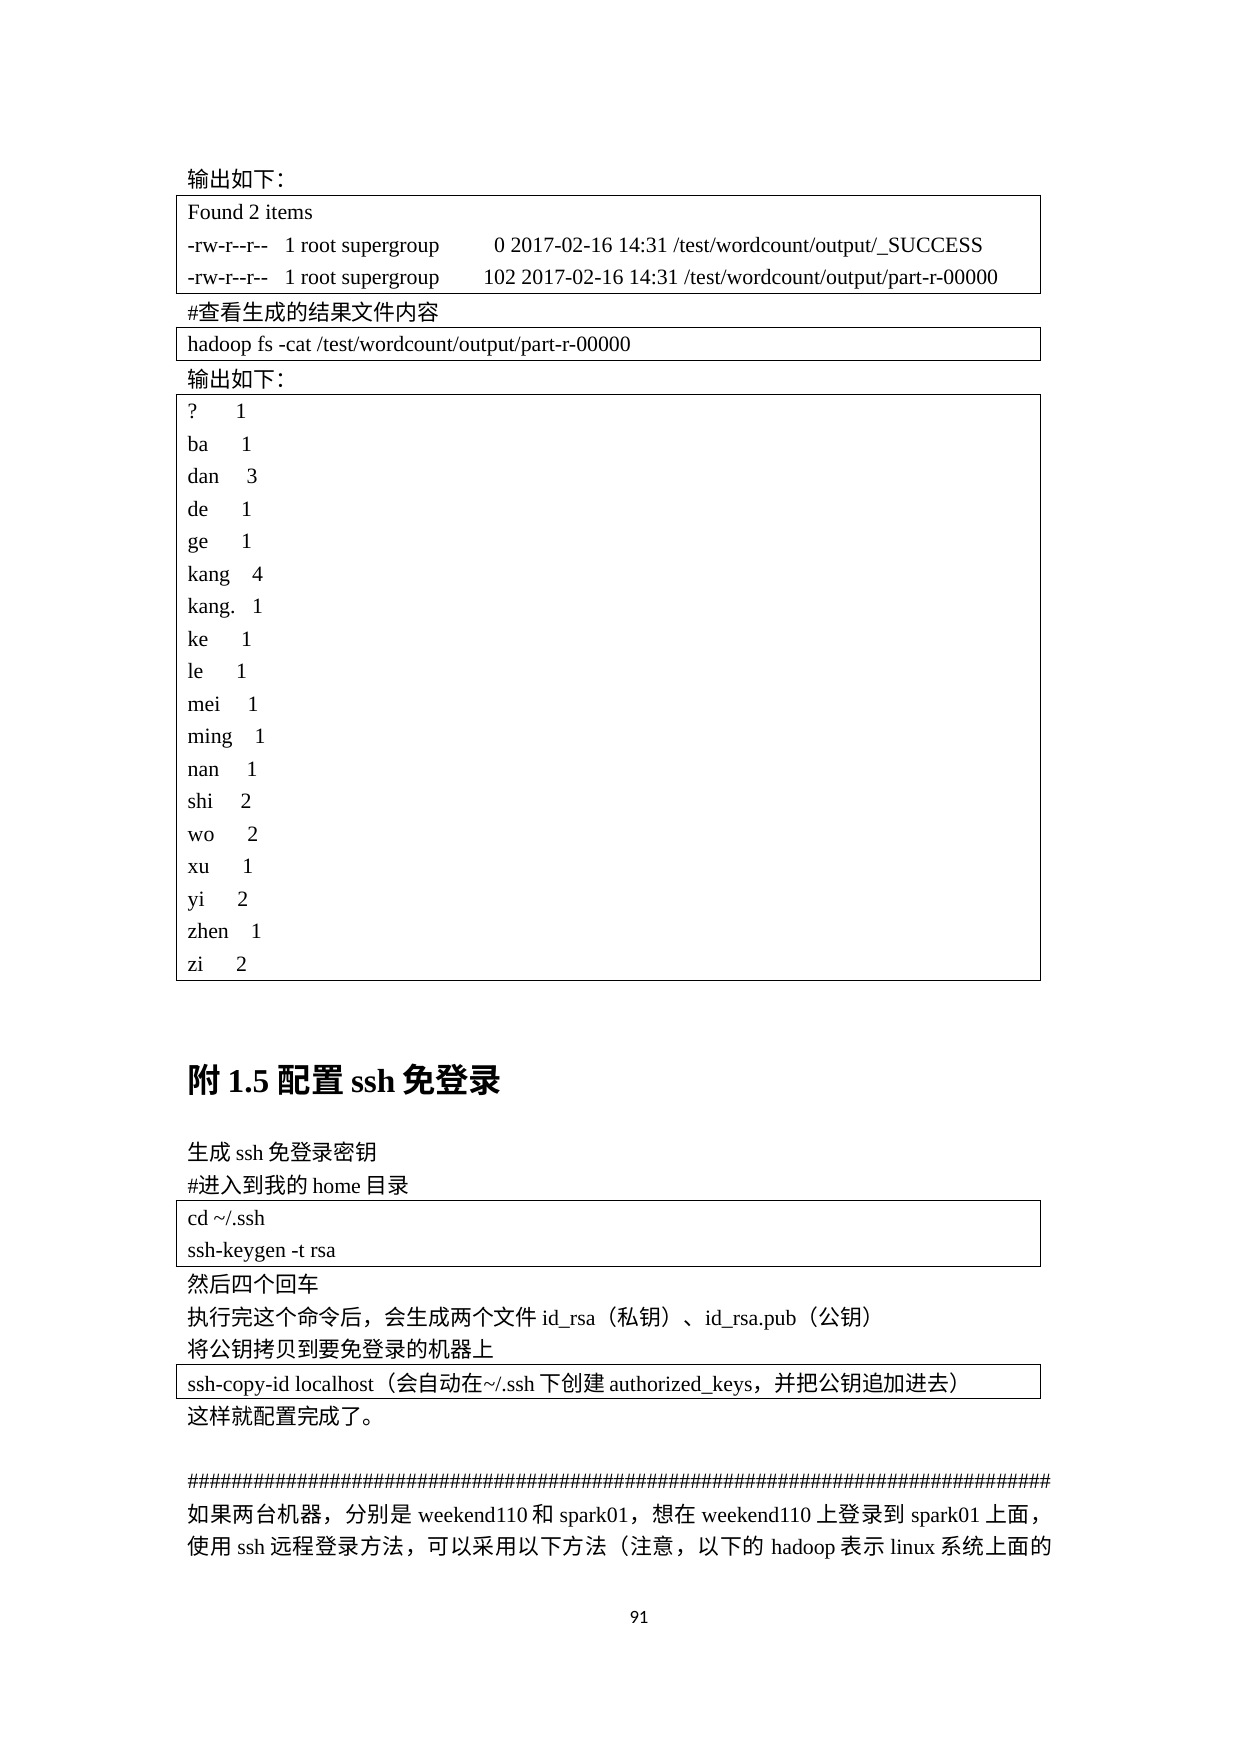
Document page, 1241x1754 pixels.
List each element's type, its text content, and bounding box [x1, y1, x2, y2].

table_header cd ~/.ssh ssh-keygen -t rsa [177, 1201, 1040, 1266]
text 然后四个回车 [187, 1267, 1053, 1299]
text #查看生成的结果文件内容 [187, 294, 1053, 327]
text 生成ssh免登录密钥 [187, 1135, 1053, 1167]
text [187, 1496, 1053, 1561]
table_header Found 2 items -rw-r--r-- 1 root supergroup 0 2017-02-16 14:31 /test/wordcount/output/_SUCCESS -rw-r--r-- 1 root supergroup 102 2017-02-16 14:31 /test/wordcount/output/part-r-00000 [177, 196, 1040, 293]
text ############################################################################### [187, 1464, 1053, 1496]
text 执行完这个命令后，会生成两个文件id_rsa（私钥）、id_rsa.pub（公钥） [187, 1299, 1053, 1332]
table_header ? 1 ba 1 dan 3 de 1 ge 1 kang 4 kang. 1 ke 1 le 1 mei 1 ming 1 nan 1 shi 2 wo 2 xu 1 yi 2 zhen 1 zi 2 [177, 395, 1040, 980]
subtitle 附1.5 配置ssh免登录 [187, 1046, 1053, 1111]
text 输出如下： [187, 162, 1053, 194]
text 这样就配置完成了。 [187, 1399, 1053, 1431]
text #进入到我的home目录 [187, 1167, 1053, 1200]
text 输出如下： [187, 361, 1053, 394]
table_header hadoop fs -cat /test/wordcount/output/part-r-00000 [177, 328, 1040, 360]
text 将公钥拷贝到要免登录的机器上 [187, 1332, 1053, 1364]
table_header ssh-copy-id localhost（会自动在~/.ssh下创建authorized_keys，并把公钥追加进去） [177, 1365, 1040, 1398]
